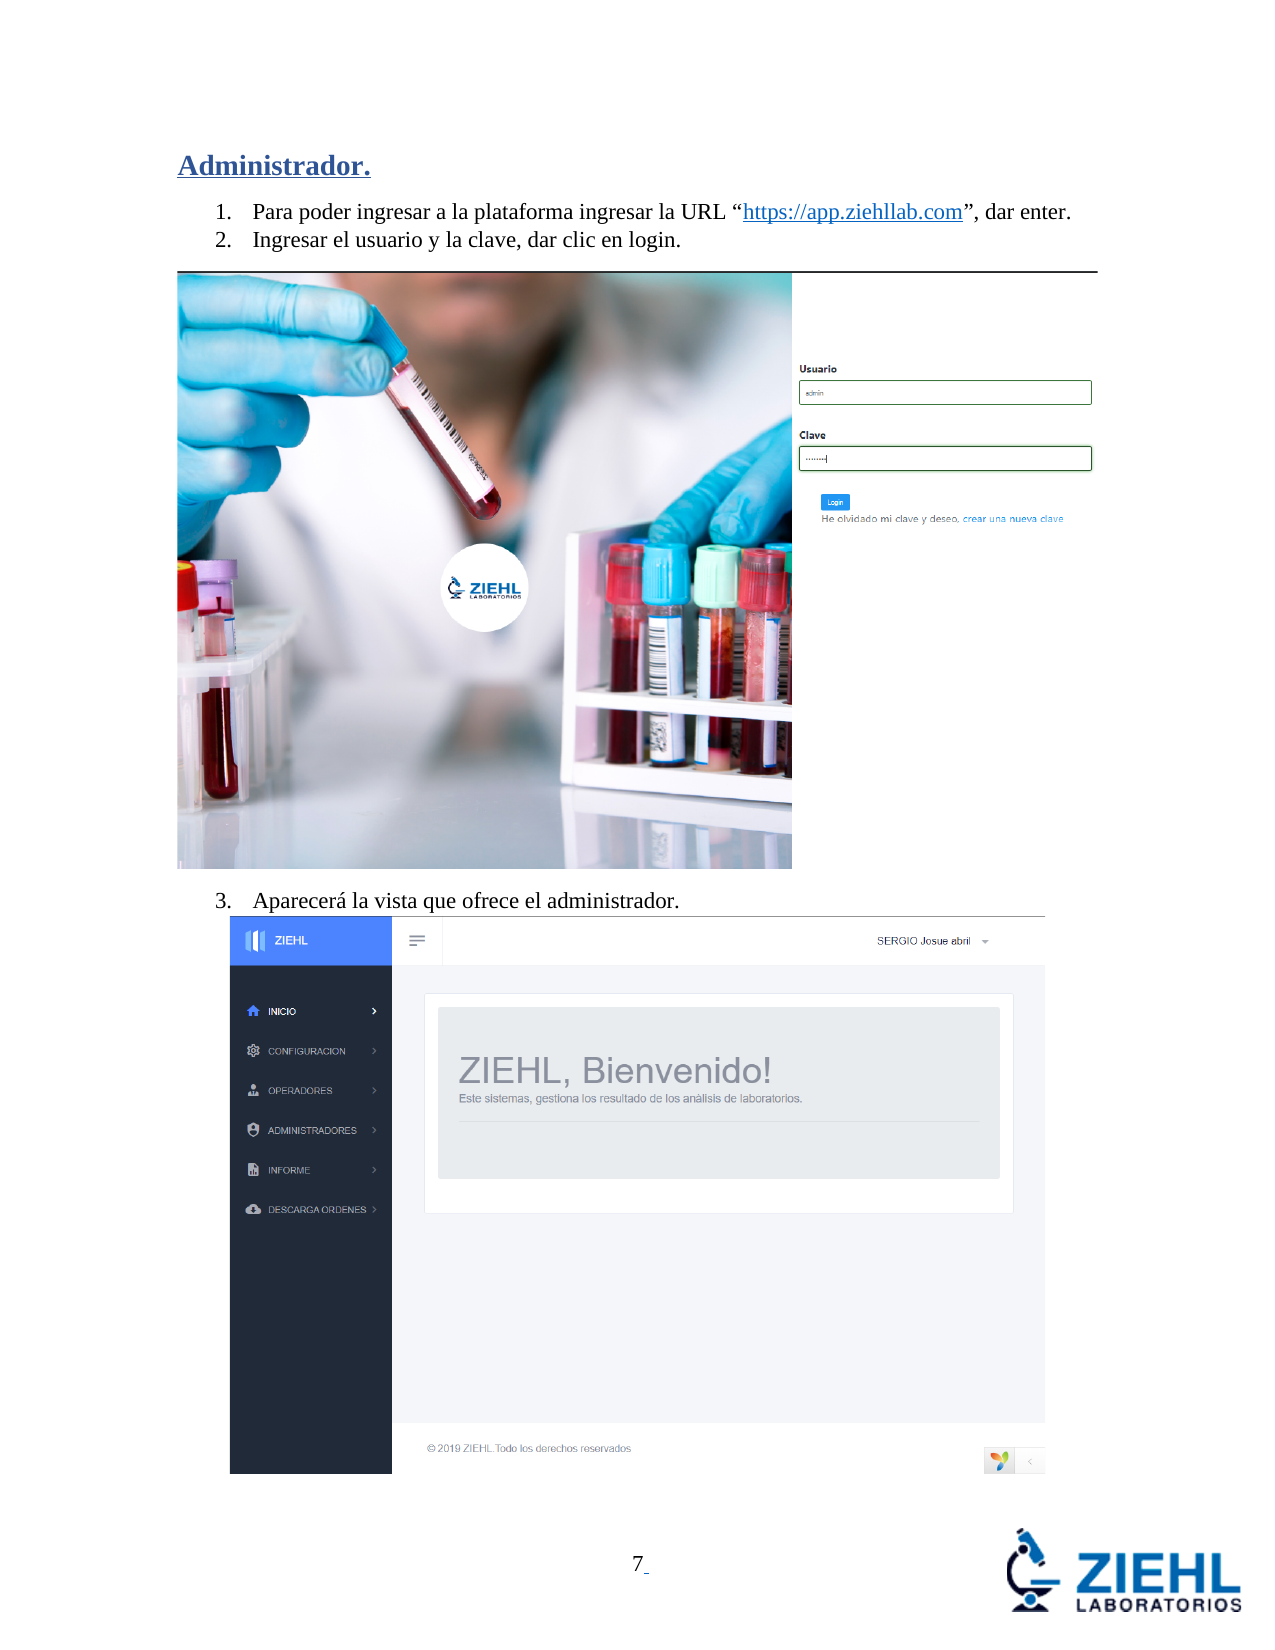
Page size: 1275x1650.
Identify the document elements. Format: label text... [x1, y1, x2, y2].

list Ingresar el usuario y la clave, dar clic en login. [215, 226, 1098, 253]
picture [1007, 1528, 1242, 1612]
list Para poder ingresar a la plataforma ingresar la URL “https://app.ziehllab.com”, dar enter. [215, 198, 1098, 224]
list Aparecerá la vista que ofrece el administrador. [215, 888, 1098, 914]
subtitle Administrador. [177, 148, 1098, 181]
